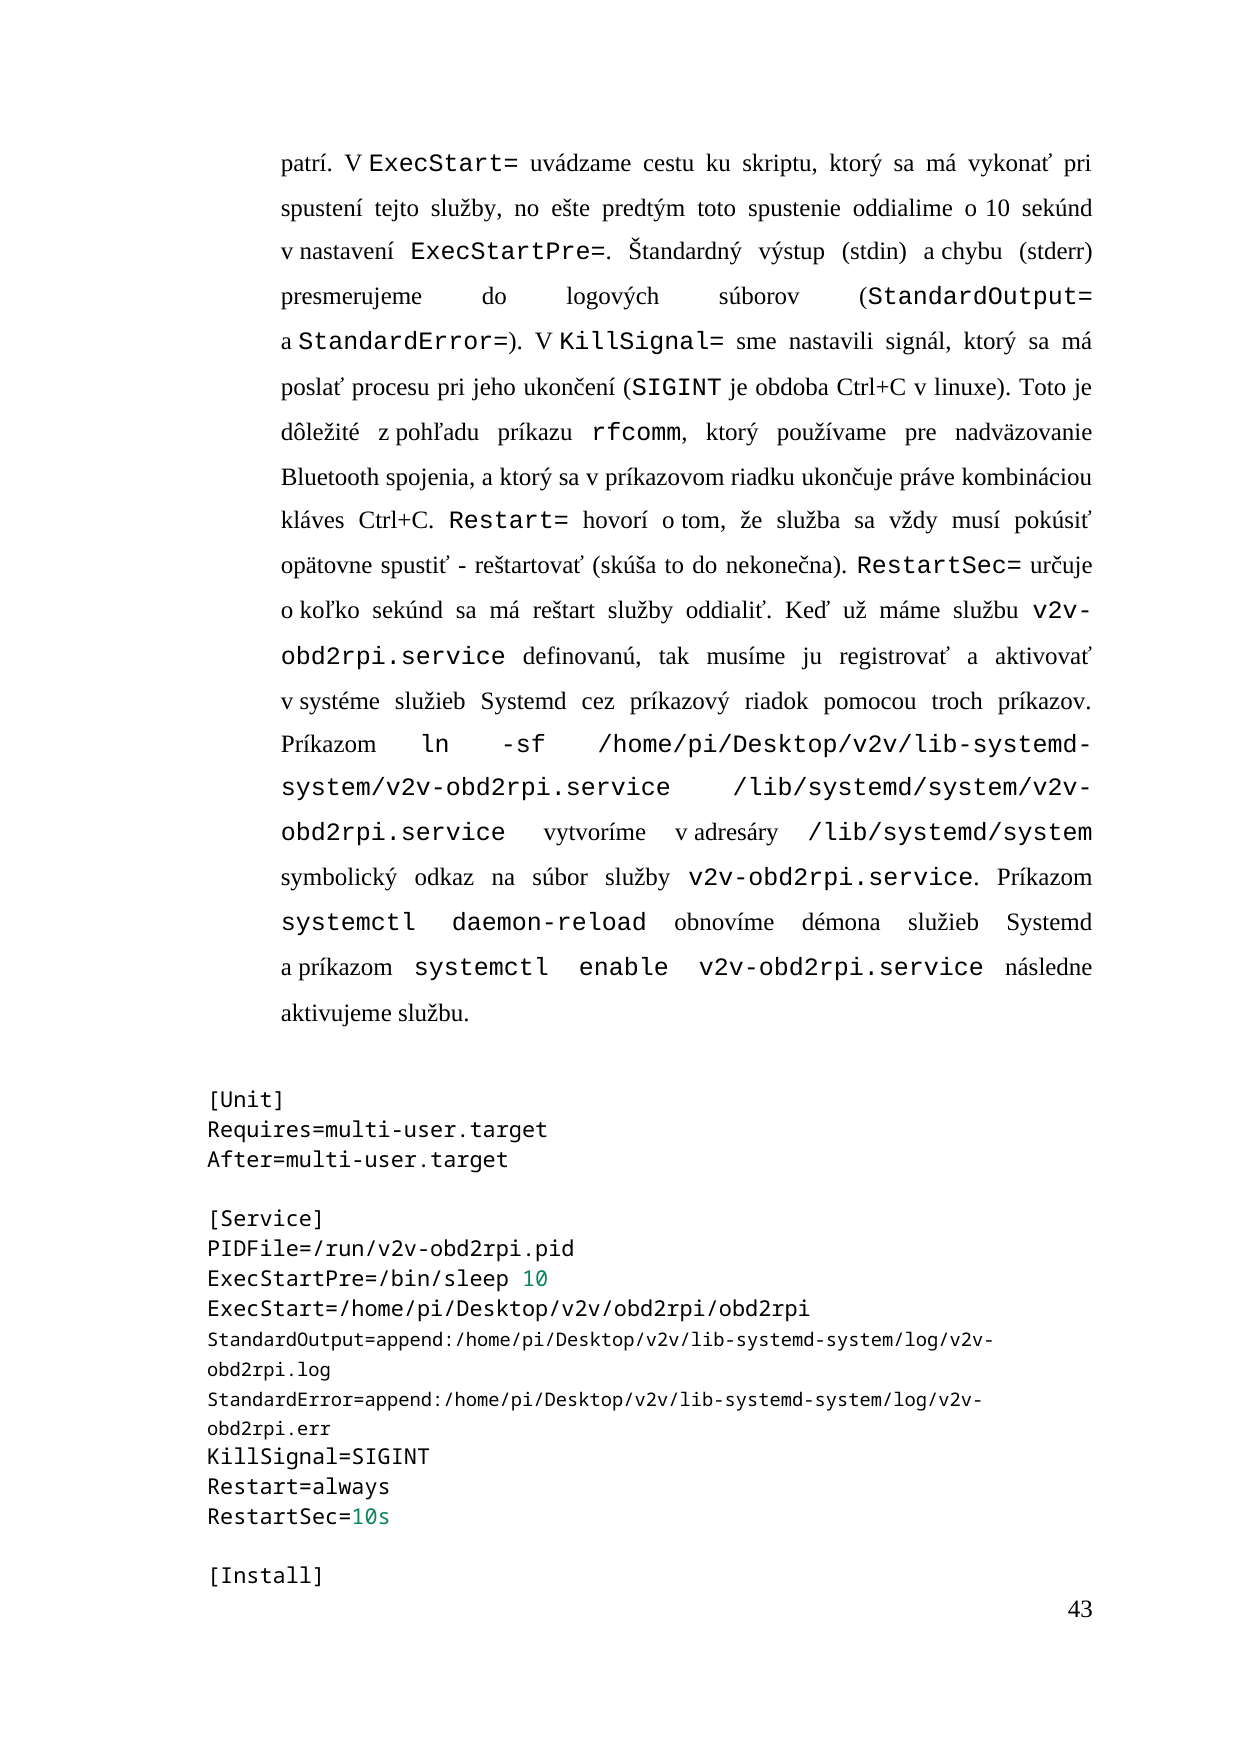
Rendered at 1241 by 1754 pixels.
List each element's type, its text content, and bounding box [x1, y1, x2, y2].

text [Service] [207, 1203, 1092, 1233]
text StandardError=append:/home/pi/Desktop/v2v/lib-systemd-system/log/v2v-obd2rpi.err [207, 1382, 1092, 1441]
text [Unit] [207, 1084, 1092, 1114]
text RestartSec=10s [207, 1501, 1092, 1530]
text After=multi-user.target [207, 1143, 1092, 1173]
text PIDFile=/run/v2v-obd2rpi.pid [207, 1233, 1092, 1263]
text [281, 148, 1092, 1026]
text ExecStartPre=/bin/sleep 10 [207, 1263, 1092, 1292]
text StandardOutput=append:/home/pi/Desktop/v2v/lib-systemd-system/log/v2v-obd2rpi.log [207, 1322, 1092, 1382]
text Requires=multi-user.target [207, 1114, 1092, 1143]
text ExecStart=/home/pi/Desktop/v2v/obd2rpi/obd2rpi [207, 1292, 1092, 1322]
text [Install] [207, 1560, 1092, 1590]
text Restart=always [207, 1471, 1092, 1501]
text KillSignal=SIGINT [207, 1441, 1092, 1471]
